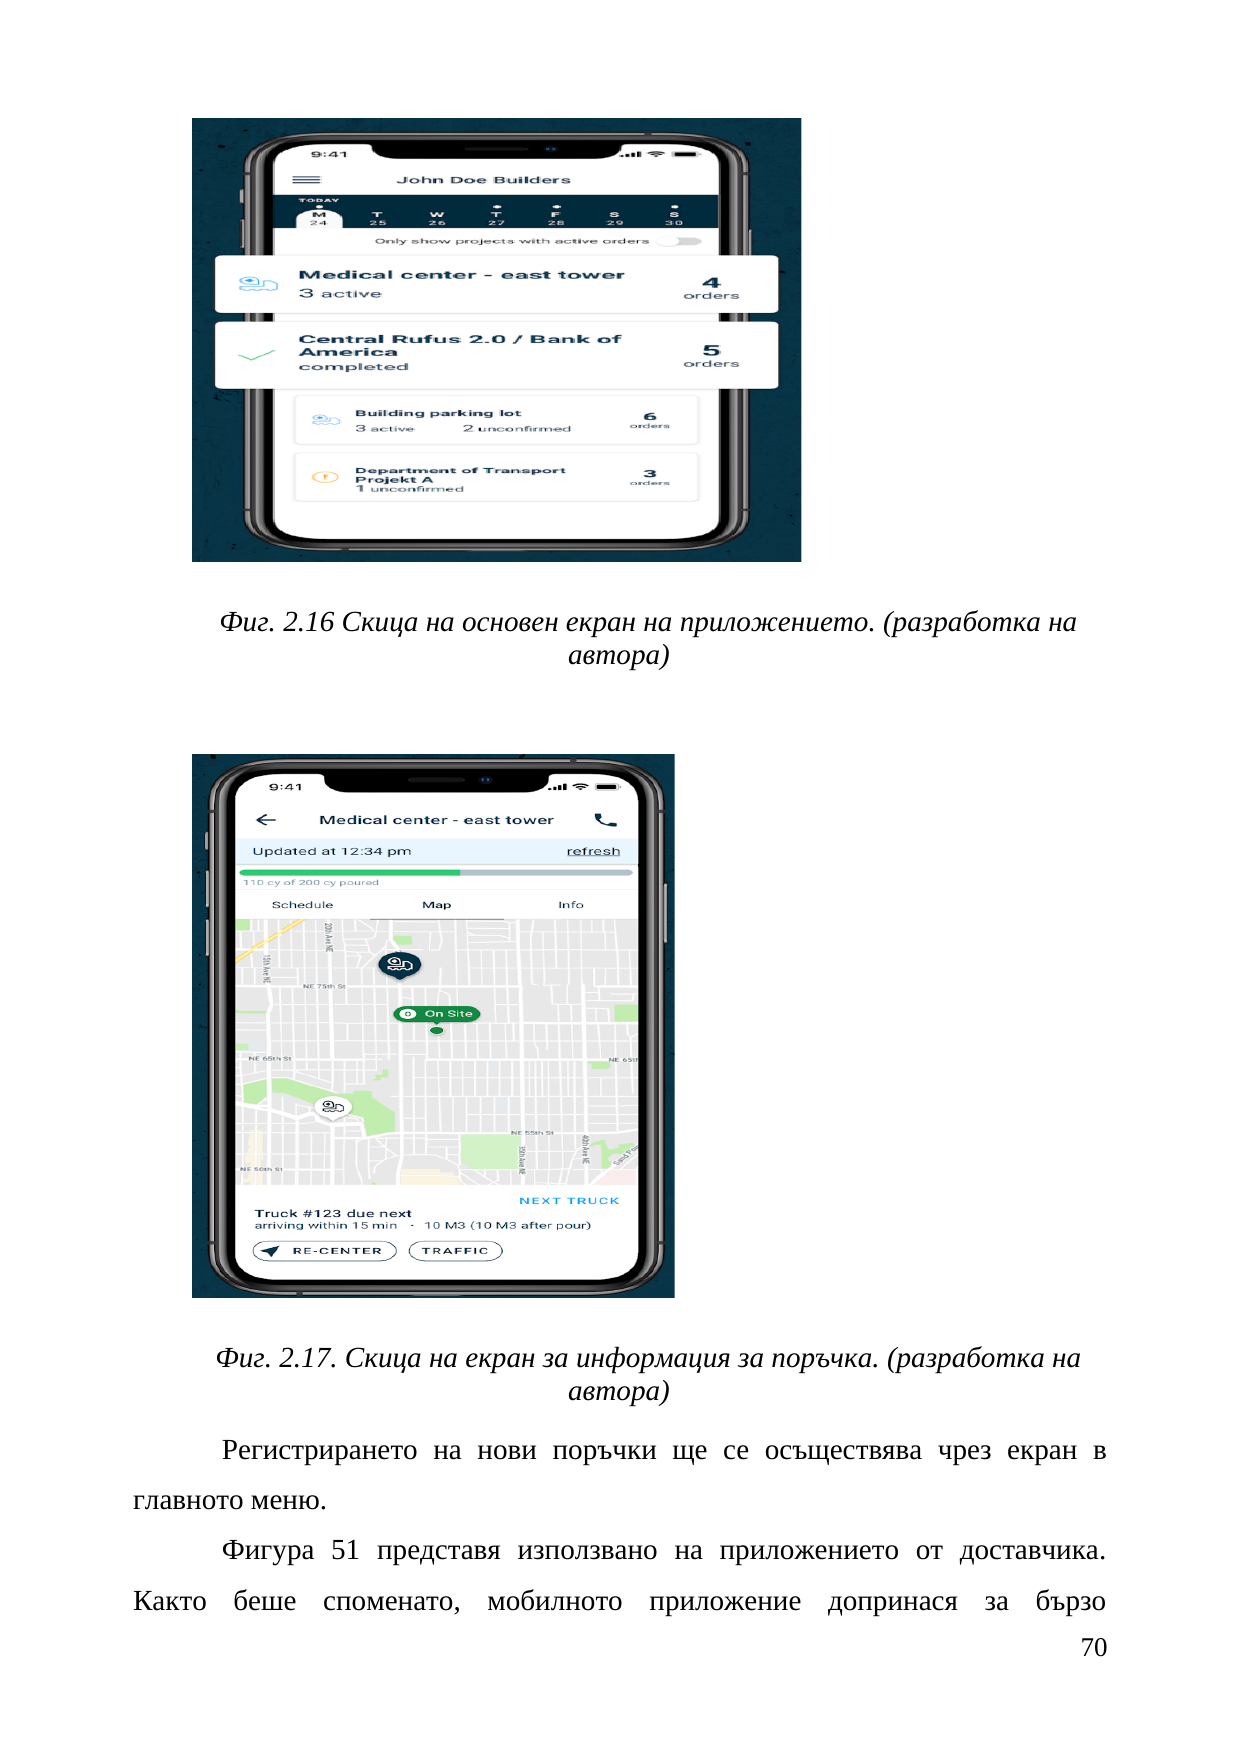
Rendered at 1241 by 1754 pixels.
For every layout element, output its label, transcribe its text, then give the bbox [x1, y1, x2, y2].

title Фиг. 2.17. Скица на екран за информация за поръчка. (разработка на автора) [133, 1340, 1107, 1407]
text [133, 1532, 1107, 1616]
title Фиг. 2.16 Скица на основен екран на приложението. (разработка на автора) [133, 604, 1107, 671]
picture [192, 118, 802, 562]
text Регистрирането на нови поръчки ще се осъществява чрез екран в главното меню. [133, 1432, 1107, 1516]
picture [192, 754, 675, 1298]
